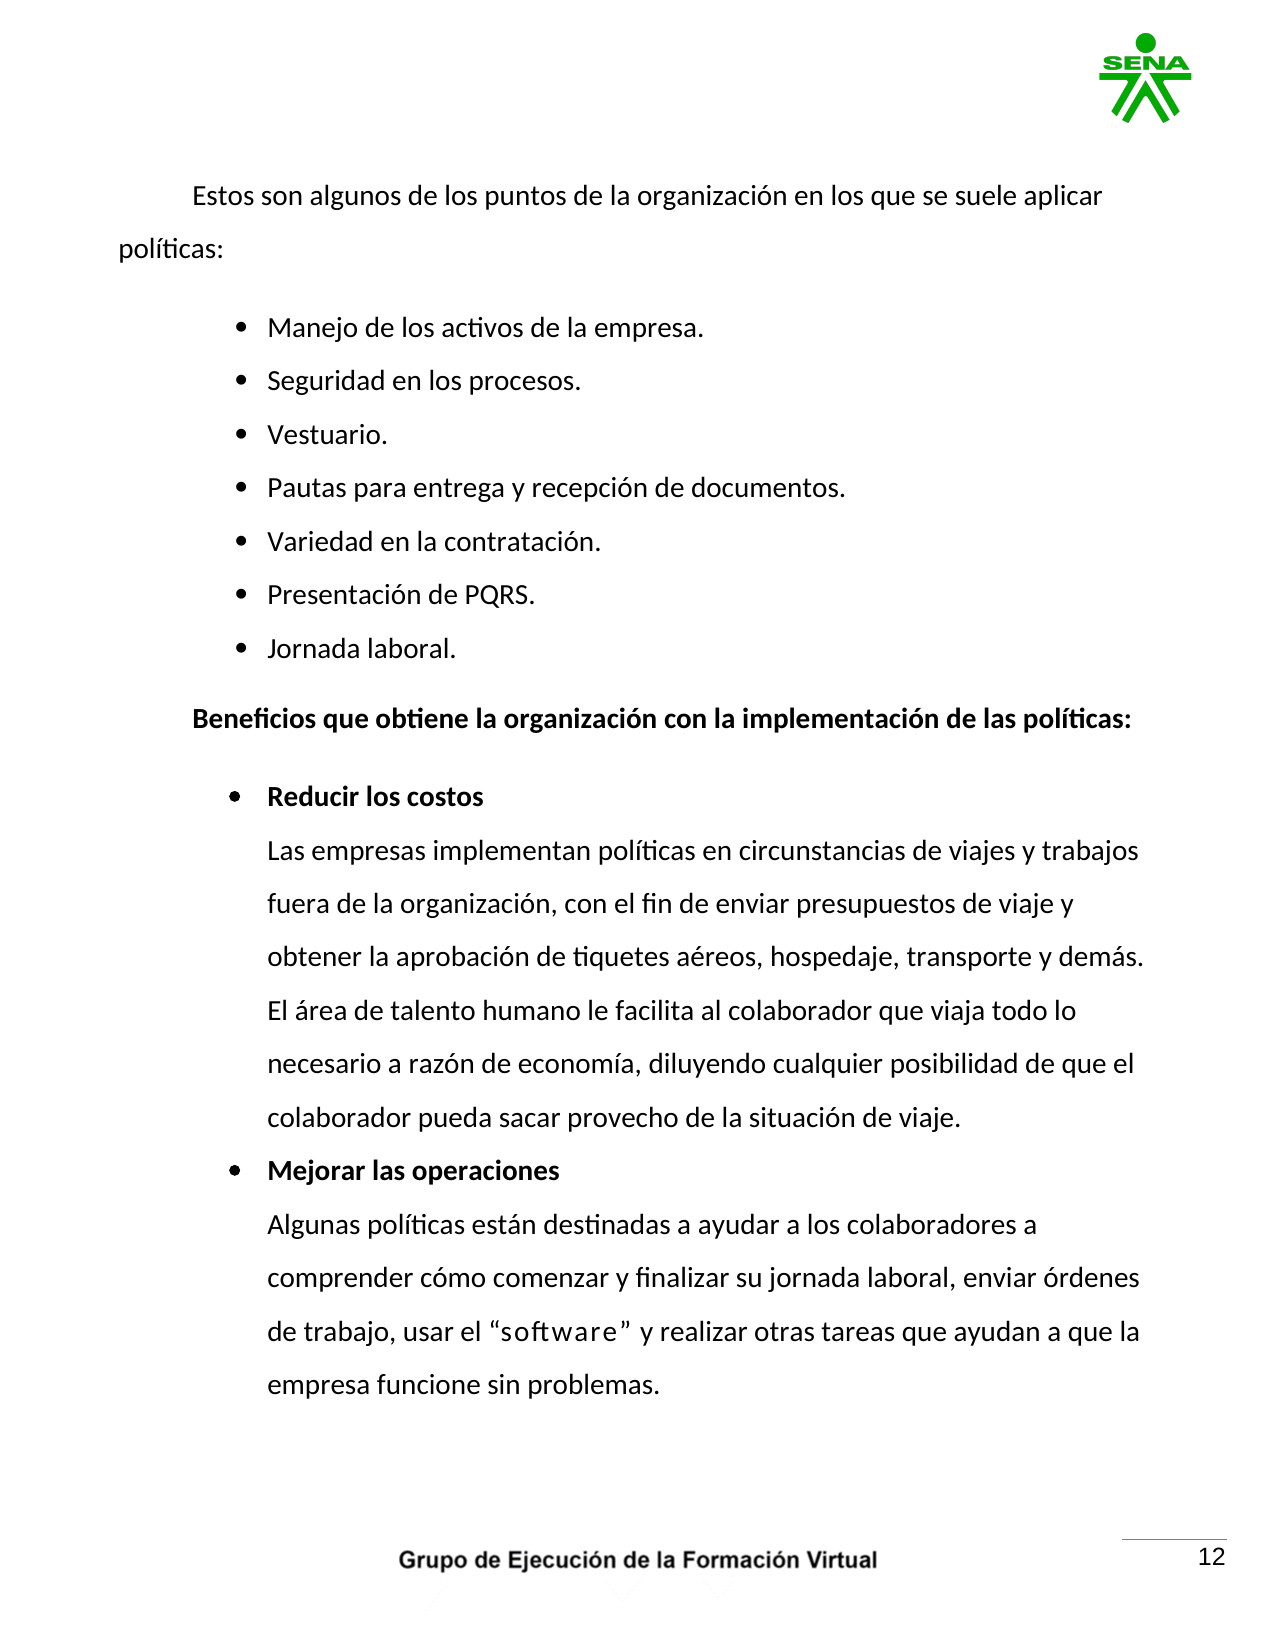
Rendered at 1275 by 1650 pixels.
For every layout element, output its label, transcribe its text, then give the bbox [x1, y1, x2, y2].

list Seguridad en los procesos. [236, 362, 1157, 398]
list Pautas para entrega y recepción de documentos. [236, 469, 1157, 505]
list Mejorar las operaciones [229, 1152, 1157, 1188]
picture [1099, 33, 1192, 123]
list Vestuario. [236, 416, 1157, 452]
list Jornada laboral. [236, 630, 1157, 665]
list Reducir los costos [229, 778, 1157, 814]
list Algunas políticas están destinadas a ayudar a los colaboradores a comprender cómo comenzar y finalizar su jornada laboral, enviar órdenes de trabajo, usar el “software” y realizar otras tareas que ayudan a que la empresa funcione sin problemas. [267, 1206, 1157, 1402]
list Las empresas implementan políticas en circunstancias de viajes y trabajos fuera de la organización, con el fin de enviar presupuestos de viaje y obtener la aprobación de tiquetes aéreos, hospedaje, transporte y demás. El área de talento humano le facilita al colaborador que viaja todo lo necesario a razón de economía, diluyendo cualquier posibilidad de que el colaborador pueda sacar provecho de la situación de viaje. [267, 832, 1157, 1134]
picture [0, 1500, 1275, 1611]
text Beneficios que obtiene la organización con la implementación de las políticas: [118, 700, 1157, 735]
list Variedad en la contratación. [236, 523, 1157, 558]
text Estos son algunos de los puntos de la organización en los que se suele aplicar políticas: [118, 177, 1157, 266]
list Presentación de PQRS. [236, 576, 1157, 612]
list Manejo de los activos de la empresa. [236, 309, 1157, 345]
